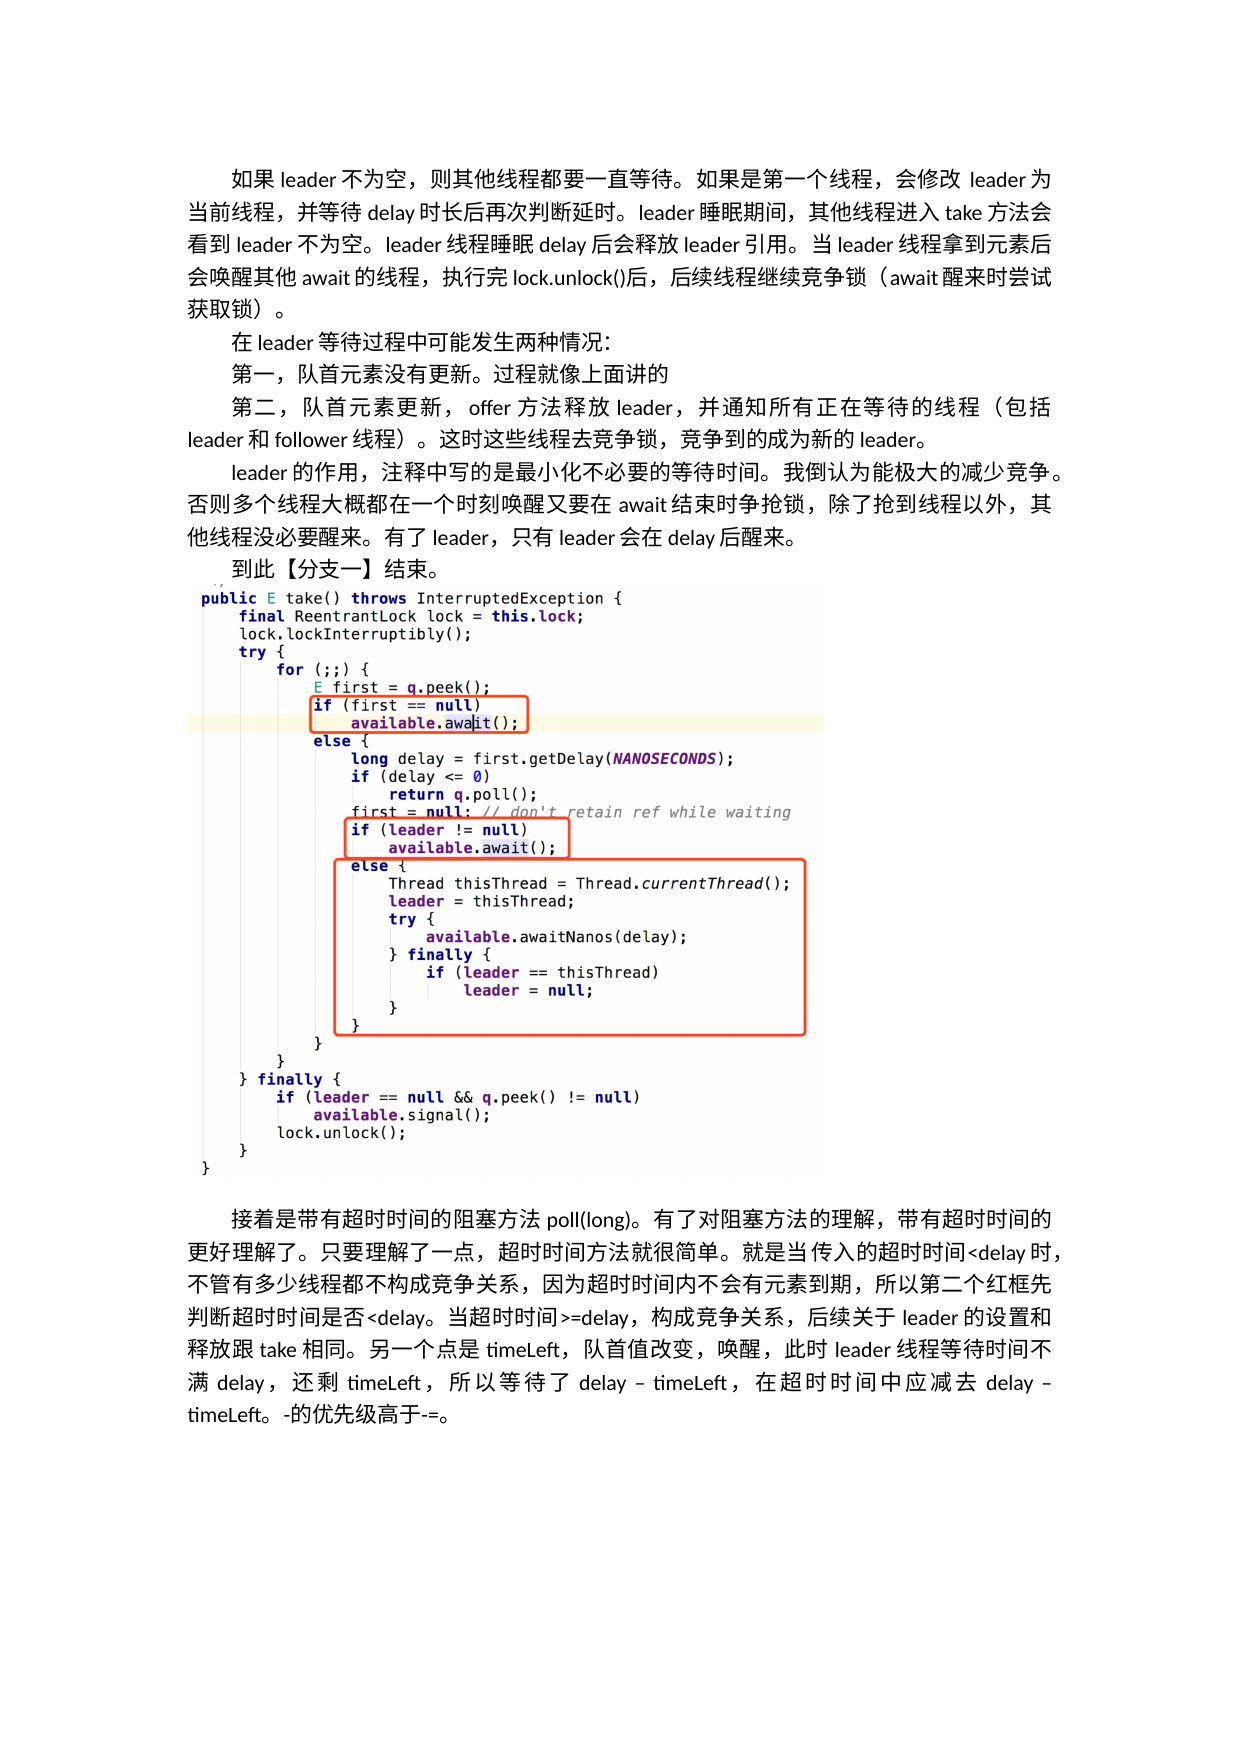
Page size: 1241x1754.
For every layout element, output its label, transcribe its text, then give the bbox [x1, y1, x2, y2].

text 第二，队首元素更新，offer方法释放leader，并通知所有正在等待的线程（包括leader和follower线程）。这时这些线程去竞争锁，竞争到的成为新的leader。 [187, 389, 1053, 454]
text 如果leader不为空，则其他线程都要一直等待。如果是第一个线程，会修改leader为当前线程，并等待delay时长后再次判断延时。leader睡眠期间，其他线程进入take方法会看到leader不为空。leader线程睡眠delay后会释放leader引用。当leader线程拿到元素后会唤醒其他await的线程，执行完lock.unlock()后，后续线程继续竞争锁（await醒来时尝试获取锁）。 [187, 162, 1053, 324]
text 在leader等待过程中可能发生两种情况： 第一，队首元素没有更新。过程就像上面讲的 [187, 324, 1053, 389]
text 到此【分支一】结束。 [187, 552, 1053, 584]
picture [187, 584, 825, 1182]
text leader的作用，注释中写的是最小化不必要的等待时间。我倒认为能极大的减少竞争。否则多个线程大概都在一个时刻唤醒又要在await结束时争抢锁，除了抢到线程以外，其他线程没必要醒来。有了leader，只有leader会在delay后醒来。 [187, 454, 1053, 552]
text 接着是带有超时时间的阻塞方法poll(long)。有了对阻塞方法的理解，带有超时时间的更好理解了。只要理解了一点，超时时间方法就很简单。就是当传入的超时时间<delay时，不管有多少线程都不构成竞争关系，因为超时时间内不会有元素到期，所以第二个红框先判断超时时间是否<delay。当超时时间>=delay，构成竞争关系，后续关于leader的设置和释放跟take相同。另一个点是timeLeft，队首值改变，唤醒，此时leader线程等待时间不满delay，还剩timeLeft，所以等待了delay – timeLeft，在超时时间中应减去delay – timeLeft。-的优先级高于-=。 [187, 1202, 1053, 1429]
